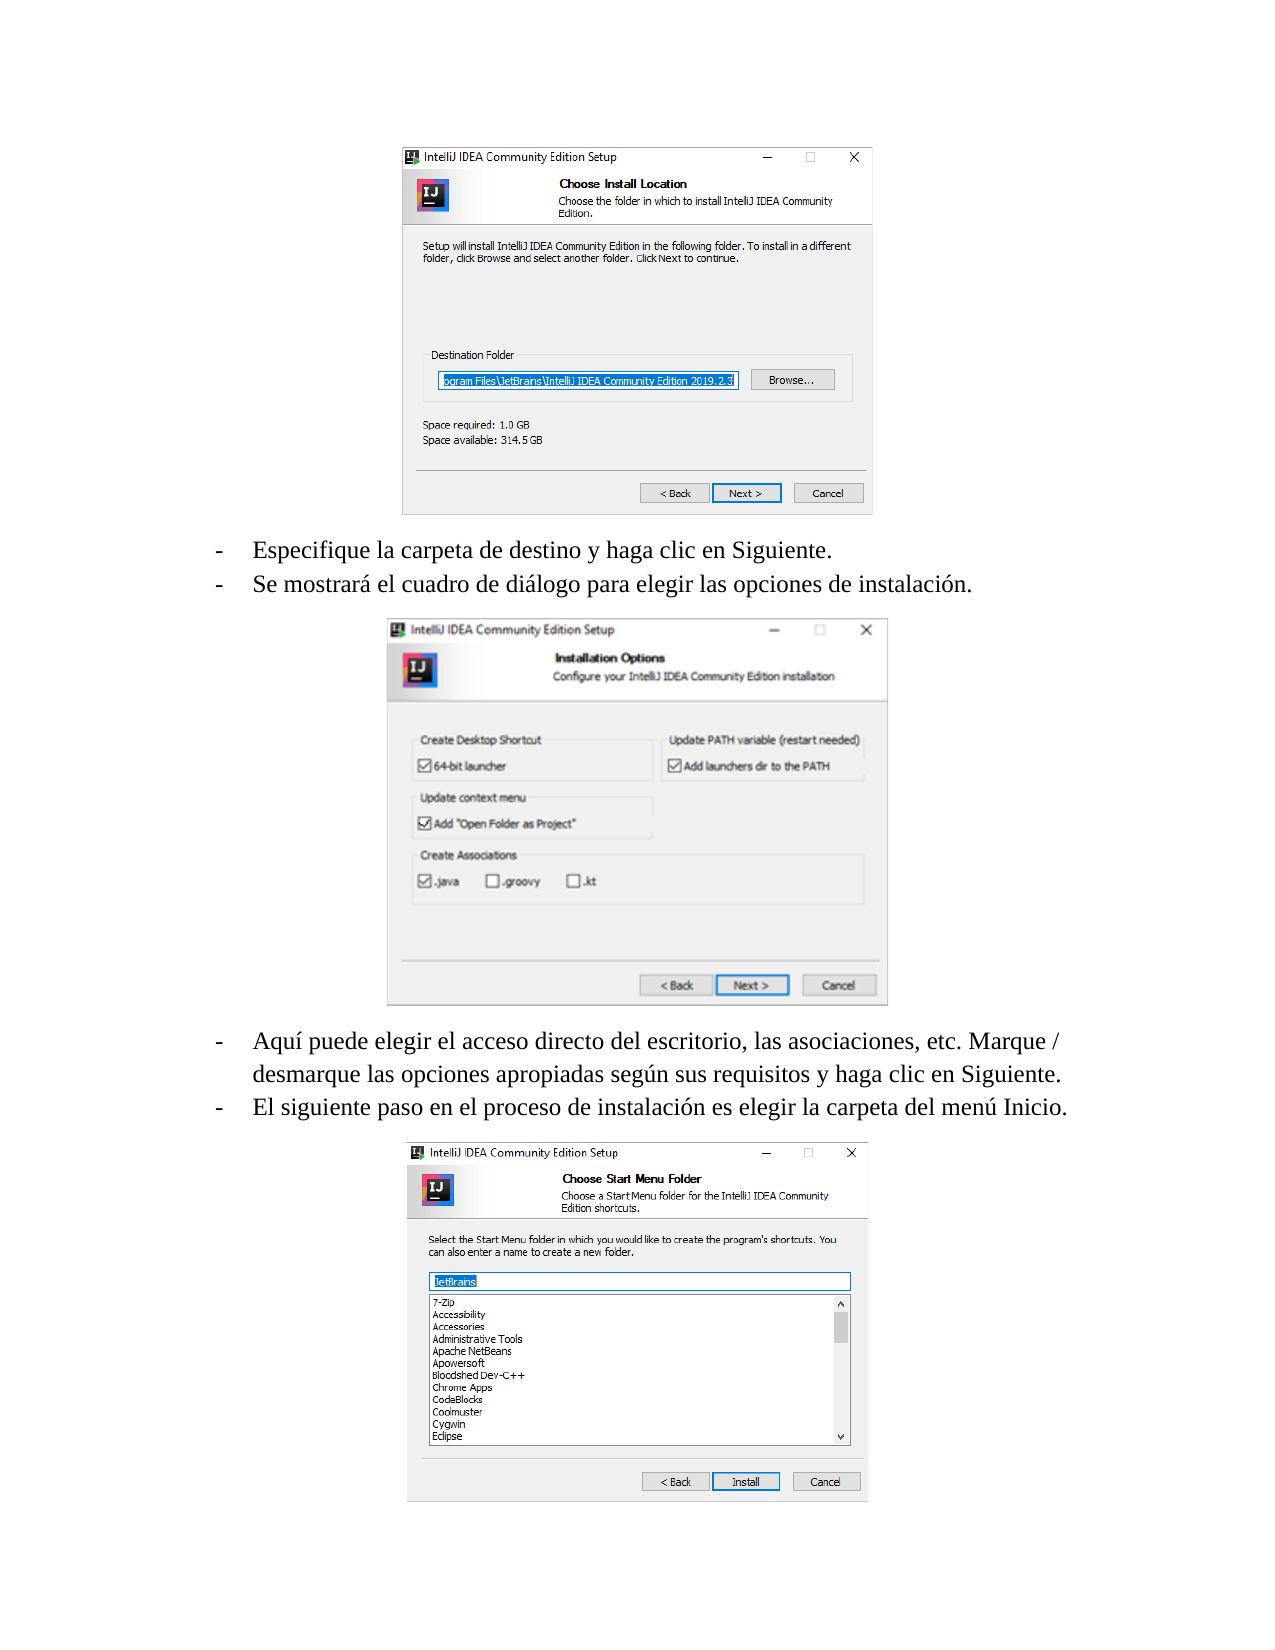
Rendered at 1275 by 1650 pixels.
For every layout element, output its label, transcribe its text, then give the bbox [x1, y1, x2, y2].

picture [386, 618, 889, 1006]
picture [407, 1142, 869, 1502]
list Se mostrará el cuadro de diálogo para elegir las opciones de instalación. [215, 569, 1098, 597]
picture [402, 147, 873, 515]
list El siguiente paso en el proceso de instalación es elegir la carpeta del menú Inicio. [215, 1092, 1098, 1121]
list Aquí puede elegir el acceso directo del escritorio, las asociaciones, etc. Marque / desmarque las opciones apropiadas según sus requisitos y haga clic en Siguiente. [215, 1026, 1098, 1088]
list Especifique la carpeta de destino y haga clic en Siguiente. [215, 536, 1098, 564]
